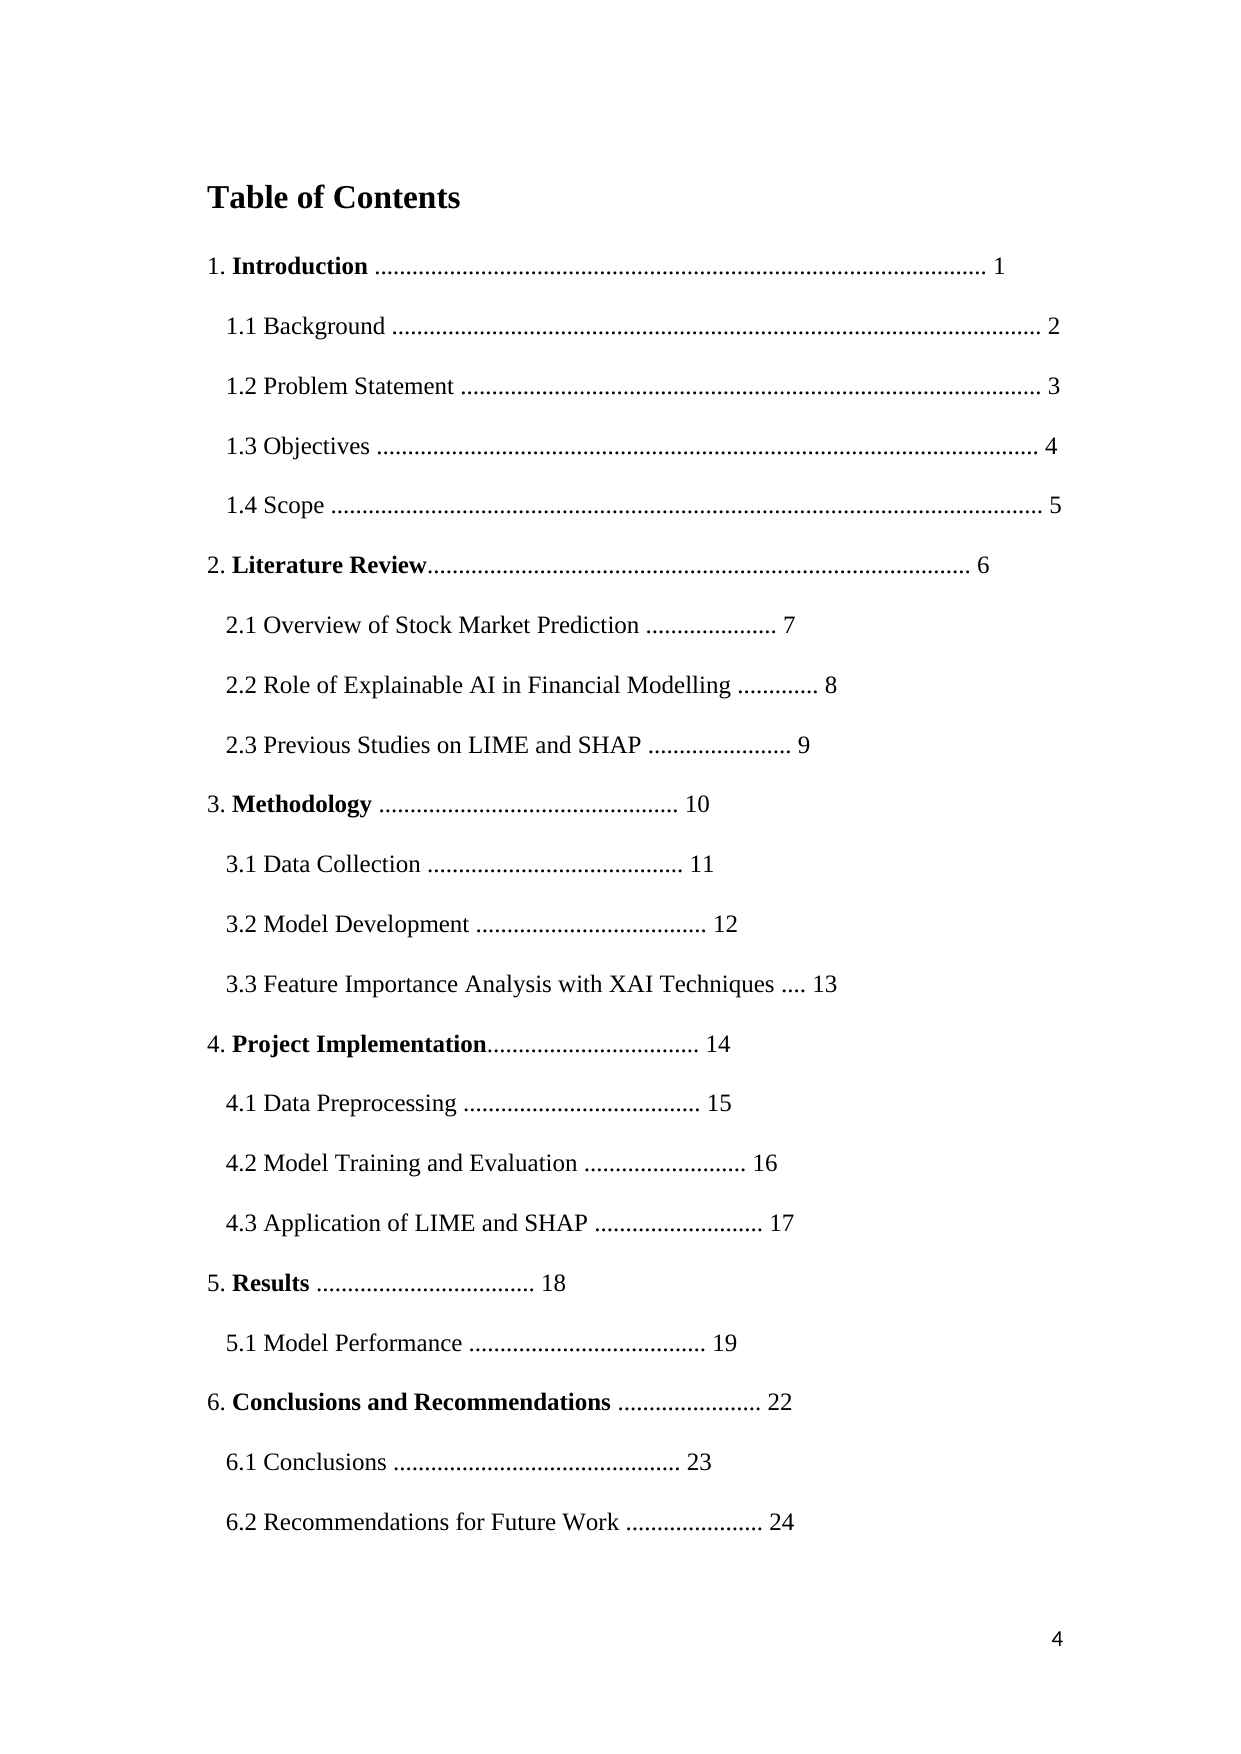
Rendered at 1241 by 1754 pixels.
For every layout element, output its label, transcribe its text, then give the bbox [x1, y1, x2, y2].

text 4.2 Model Training and Evaluation .......................... 16 [207, 1148, 1063, 1177]
text 1.1 Background ........................................................................................................ 2 [207, 311, 1063, 340]
text 3.1 Data Collection ......................................... 11 [207, 849, 1063, 878]
text 1.3 Objectives .......................................................................................................... 4 [207, 431, 1063, 459]
text 5.1 Model Performance ...................................... 19 [207, 1328, 1063, 1356]
text 6.1 Conclusions .............................................. 23 [207, 1447, 1063, 1476]
text 4. Project Implementation.................................. 14 [207, 1029, 1063, 1057]
text 1.4 Scope .................................................................................................................. 5 [207, 491, 1063, 519]
text 1. Introduction .................................................................................................. 1 [207, 251, 1063, 280]
text Table of Contents [207, 177, 1063, 216]
text 4.3 Application of LIME and SHAP ........................... 17 [207, 1208, 1063, 1237]
text 2.1 Overview of Stock Market Prediction ..................... 7 [207, 610, 1063, 639]
text 2.2 Role of Explainable AI in Financial Modelling ............. 8 [207, 670, 1063, 699]
text 2. Literature Review....................................................................................... 6 [207, 550, 1063, 579]
text 3. Methodology ................................................ 10 [207, 789, 1063, 818]
text 6.2 Recommendations for Future Work ...................... 24 [207, 1507, 1063, 1536]
text 5. Results ................................... 18 [207, 1268, 1063, 1297]
text 1.2 Problem Statement ............................................................................................. 3 [207, 371, 1063, 400]
text 3.3 Feature Importance Analysis with XAI Techniques .... 13 [207, 969, 1063, 998]
text 6. Conclusions and Recommendations ....................... 22 [207, 1387, 1063, 1416]
text 4.1 Data Preprocessing ...................................... 15 [207, 1088, 1063, 1117]
text 2.3 Previous Studies on LIME and SHAP ....................... 9 [207, 730, 1063, 758]
text 3.2 Model Development ..................................... 12 [207, 909, 1063, 938]
